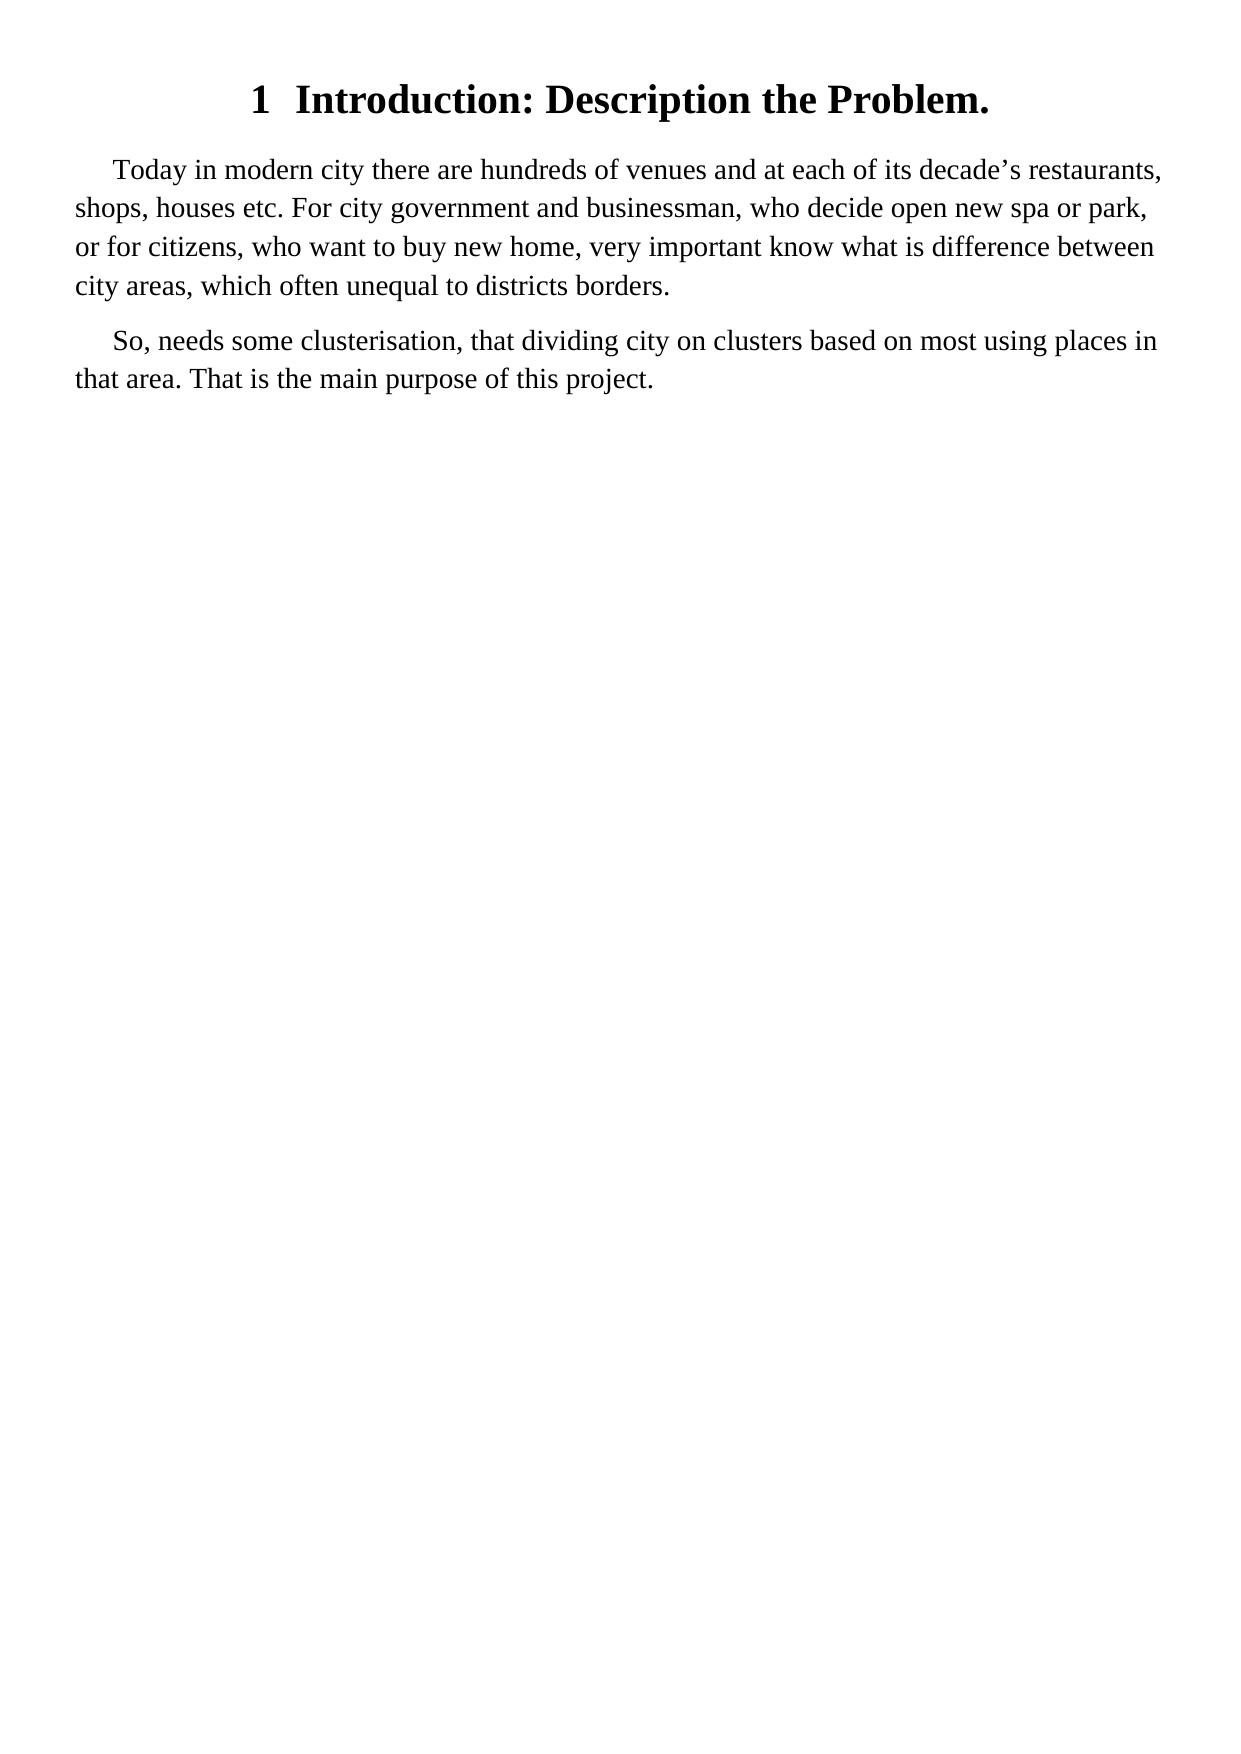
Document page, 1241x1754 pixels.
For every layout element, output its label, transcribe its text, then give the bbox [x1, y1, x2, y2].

text Today in modern city there are hundreds of venues and at each of its decade’s restaurants, shops, houses etc. For city government and businessman, who decide open new spa or park, or for citizens, who want to buy new home, very important know what is difference between city areas, which often unequal to districts borders. [75, 152, 1165, 301]
subtitle Introduction: Description the Problem. [75, 75, 1165, 123]
text So, needs some clusterisation, that dividing city on clusters based on most using places in that area. That is the main purpose of this project. [75, 323, 1165, 395]
